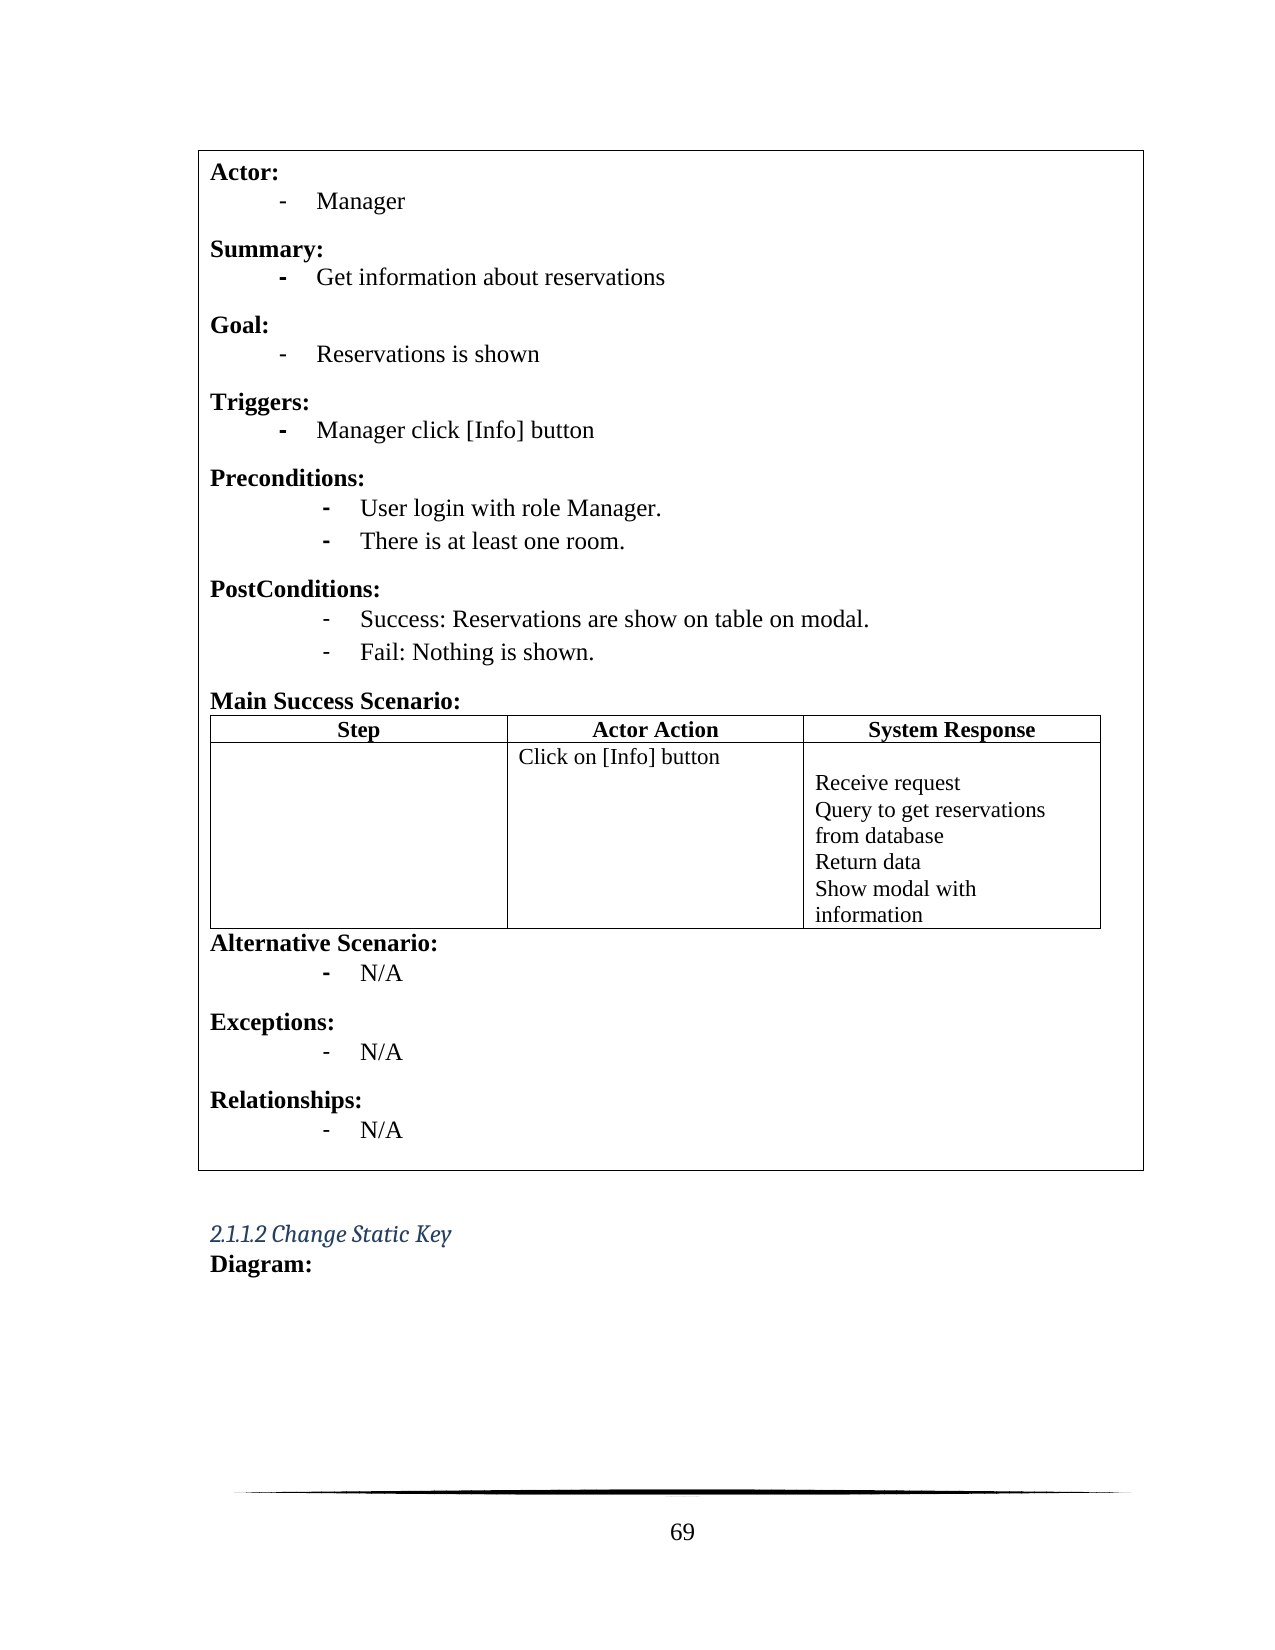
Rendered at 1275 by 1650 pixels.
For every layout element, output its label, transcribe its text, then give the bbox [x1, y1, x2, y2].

subtitle 2.1.1.2 Change Static Key [210, 1220, 1155, 1249]
text Diagram: [210, 1249, 1155, 1278]
picture [234, 1488, 1132, 1497]
table_cell Actor: Manager Summary: Get information about reservations Goal: Reservations is shown Triggers: Manager click [Info] button Preconditions: User login with role Manager. There is at least one room. PostConditions: Success: Reservations are show on table on modal. Fail: Nothing is shown. Main Success Scenario: Alternative Scenario: N/A Exceptions: N/A Relationships: N/A [199, 151, 1143, 1169]
